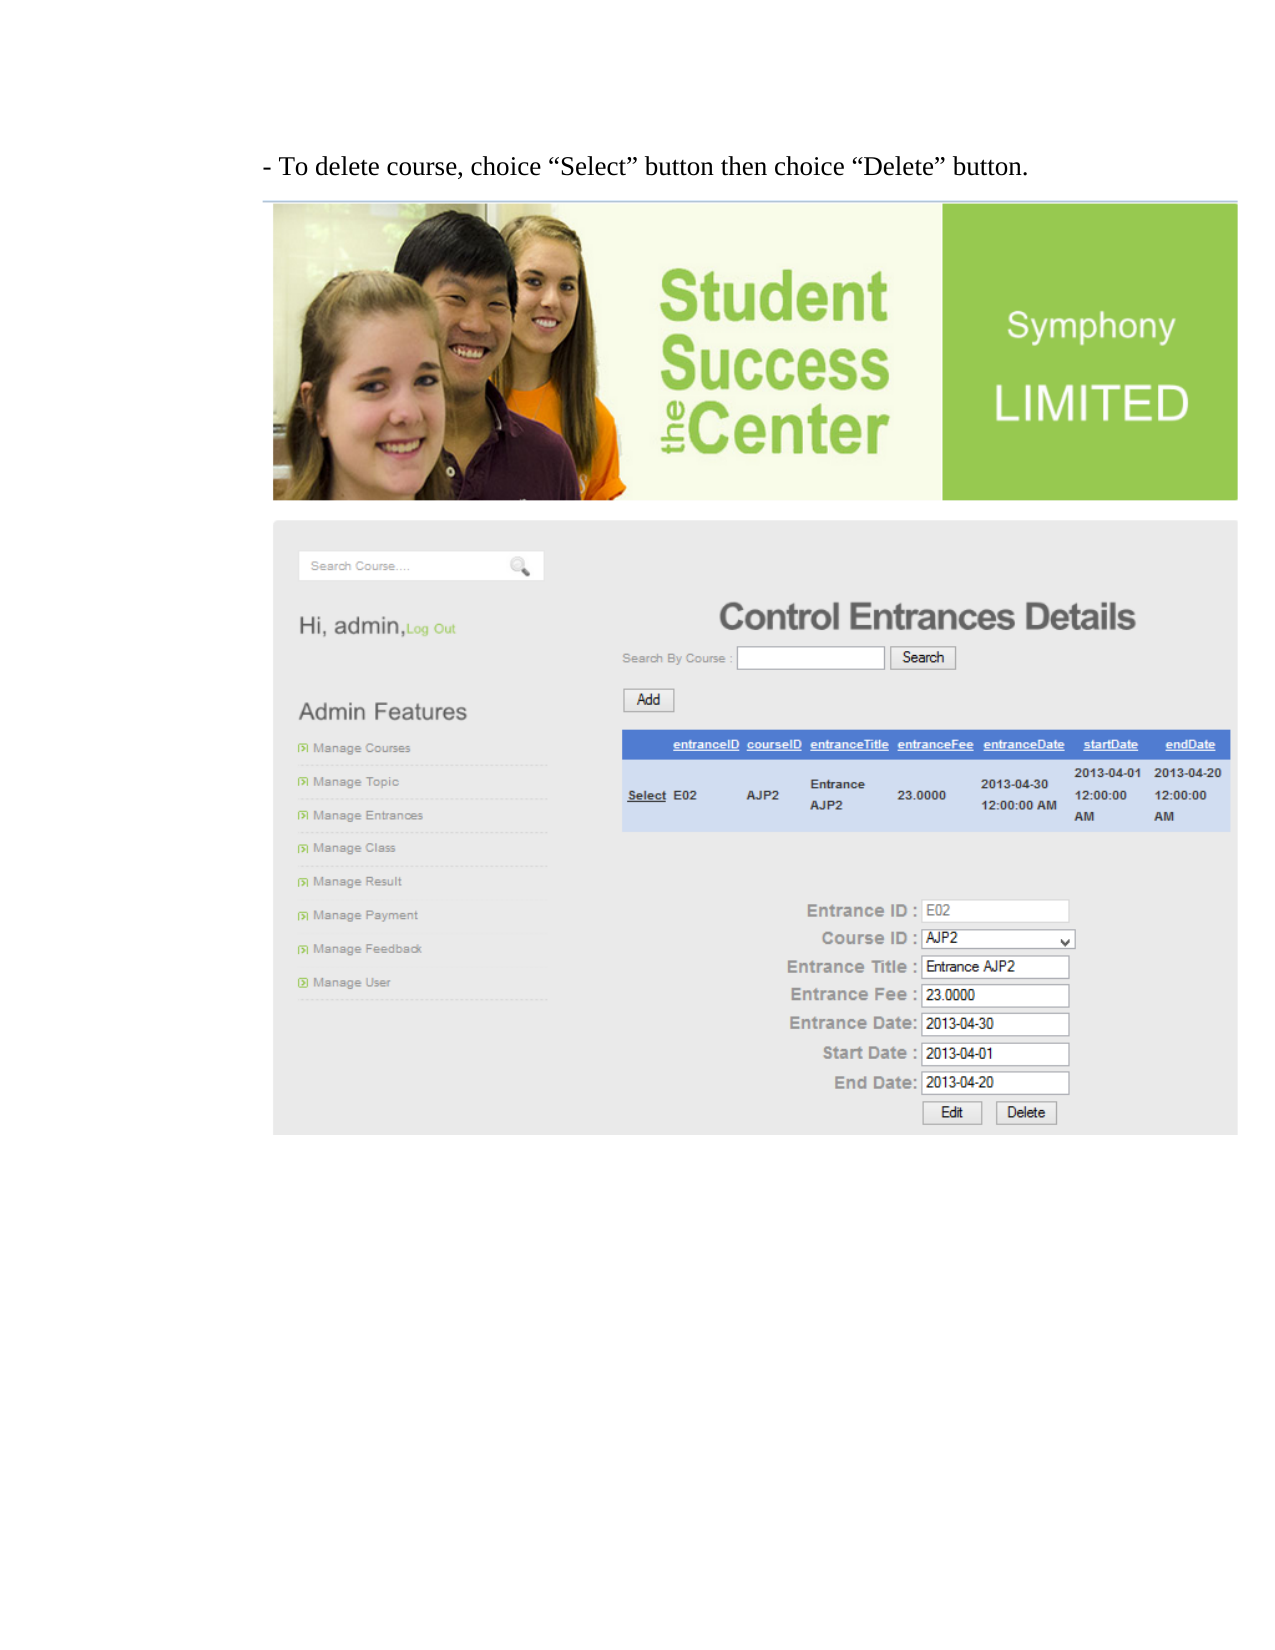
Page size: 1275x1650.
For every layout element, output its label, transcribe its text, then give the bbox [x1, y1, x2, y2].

picture [262, 200, 1238, 1135]
text - To delete course, choice “Select” button then choice “Delete” button. [262, 150, 1125, 181]
